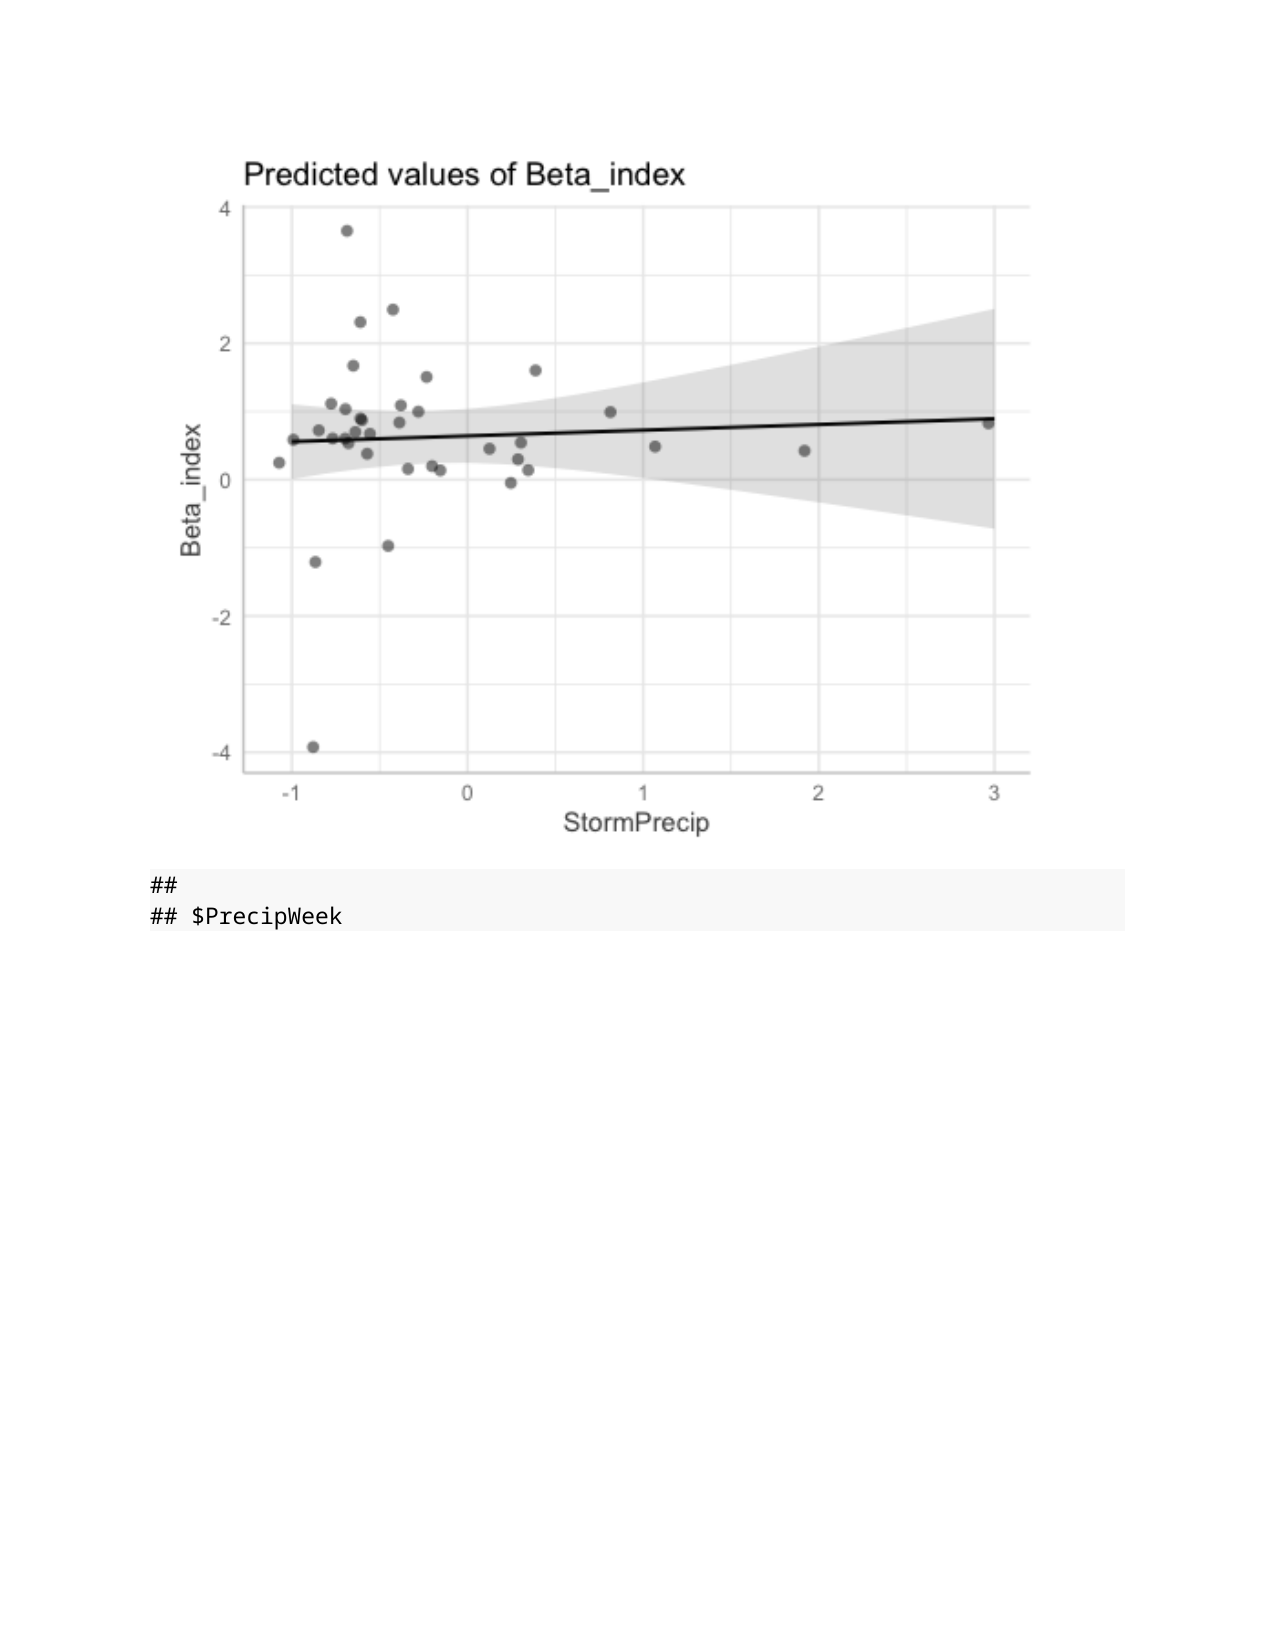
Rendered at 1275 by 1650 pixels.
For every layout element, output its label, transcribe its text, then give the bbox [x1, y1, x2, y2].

text ## ## $PrecipWeek [150, 869, 1125, 931]
picture [168, 150, 1044, 850]
